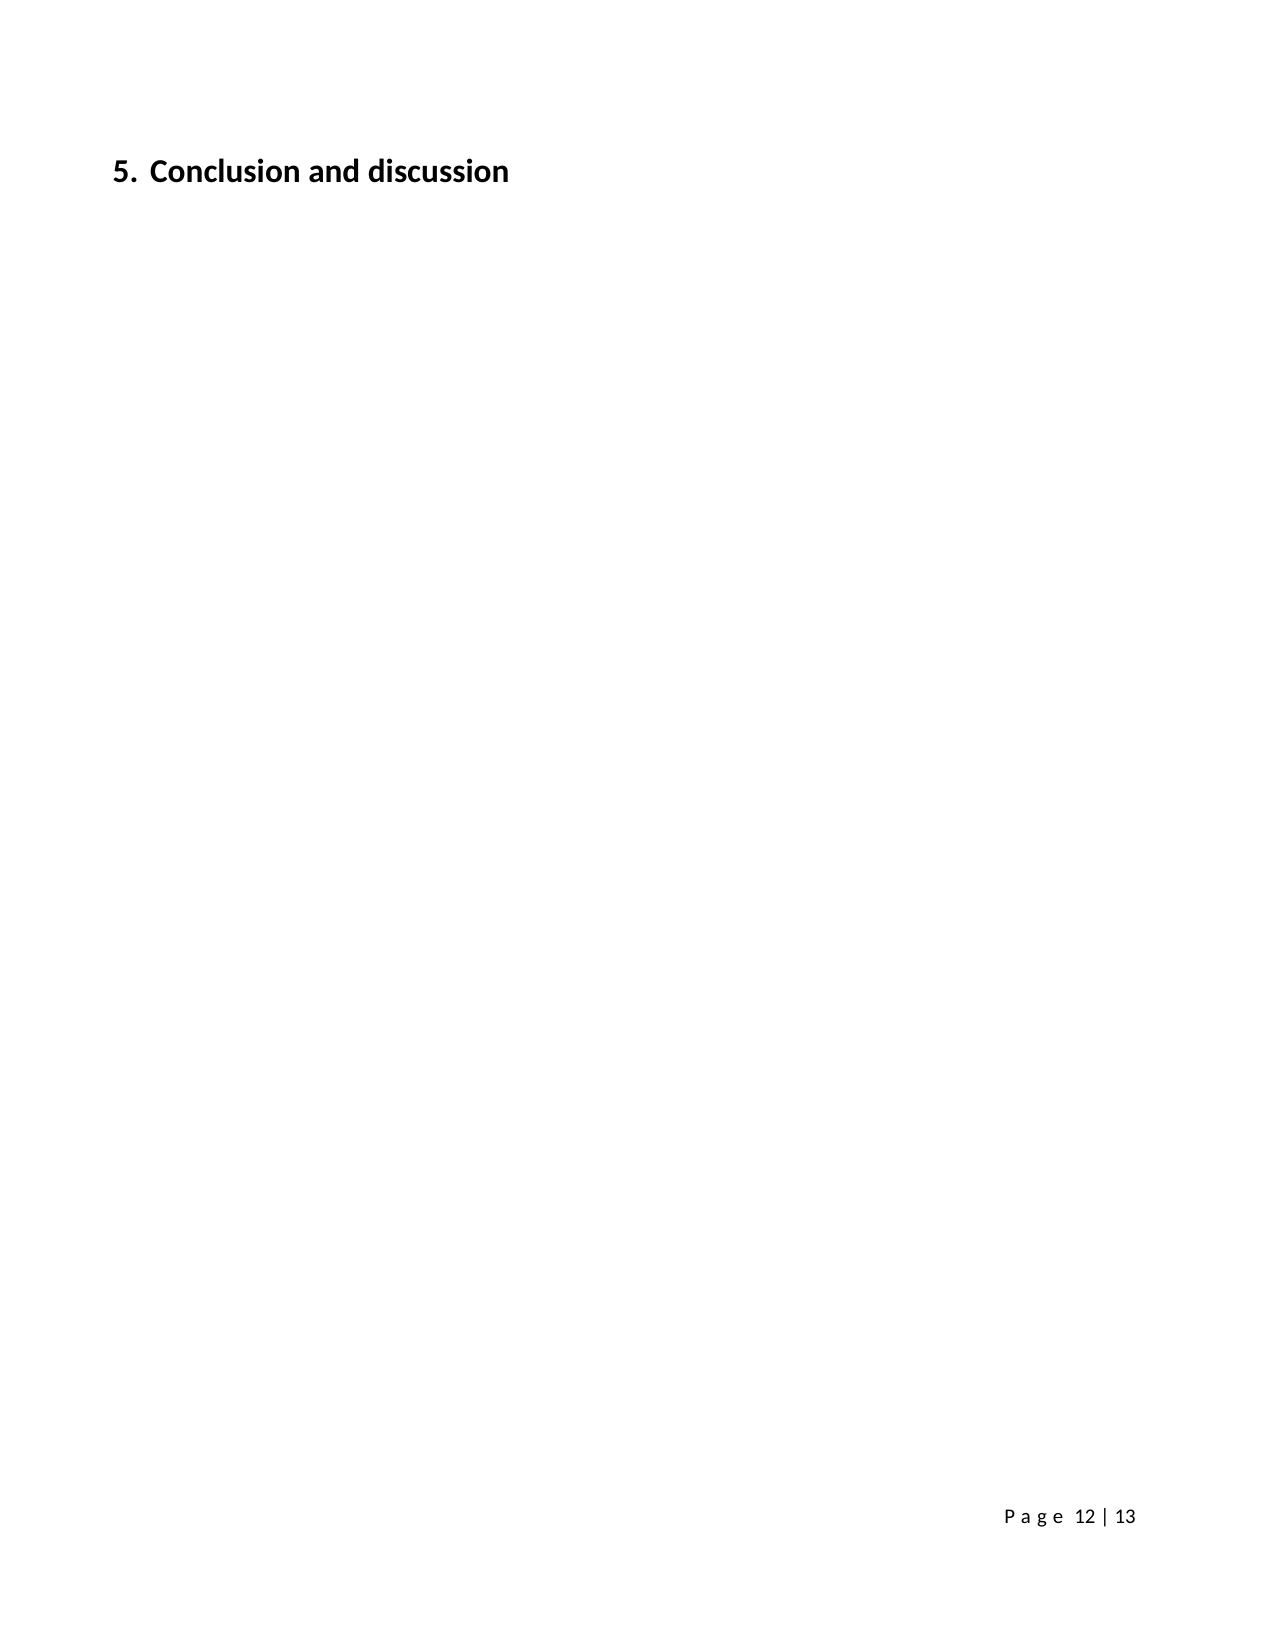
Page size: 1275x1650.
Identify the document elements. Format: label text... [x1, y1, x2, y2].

subtitle Conclusion and discussion [112, 150, 1162, 191]
